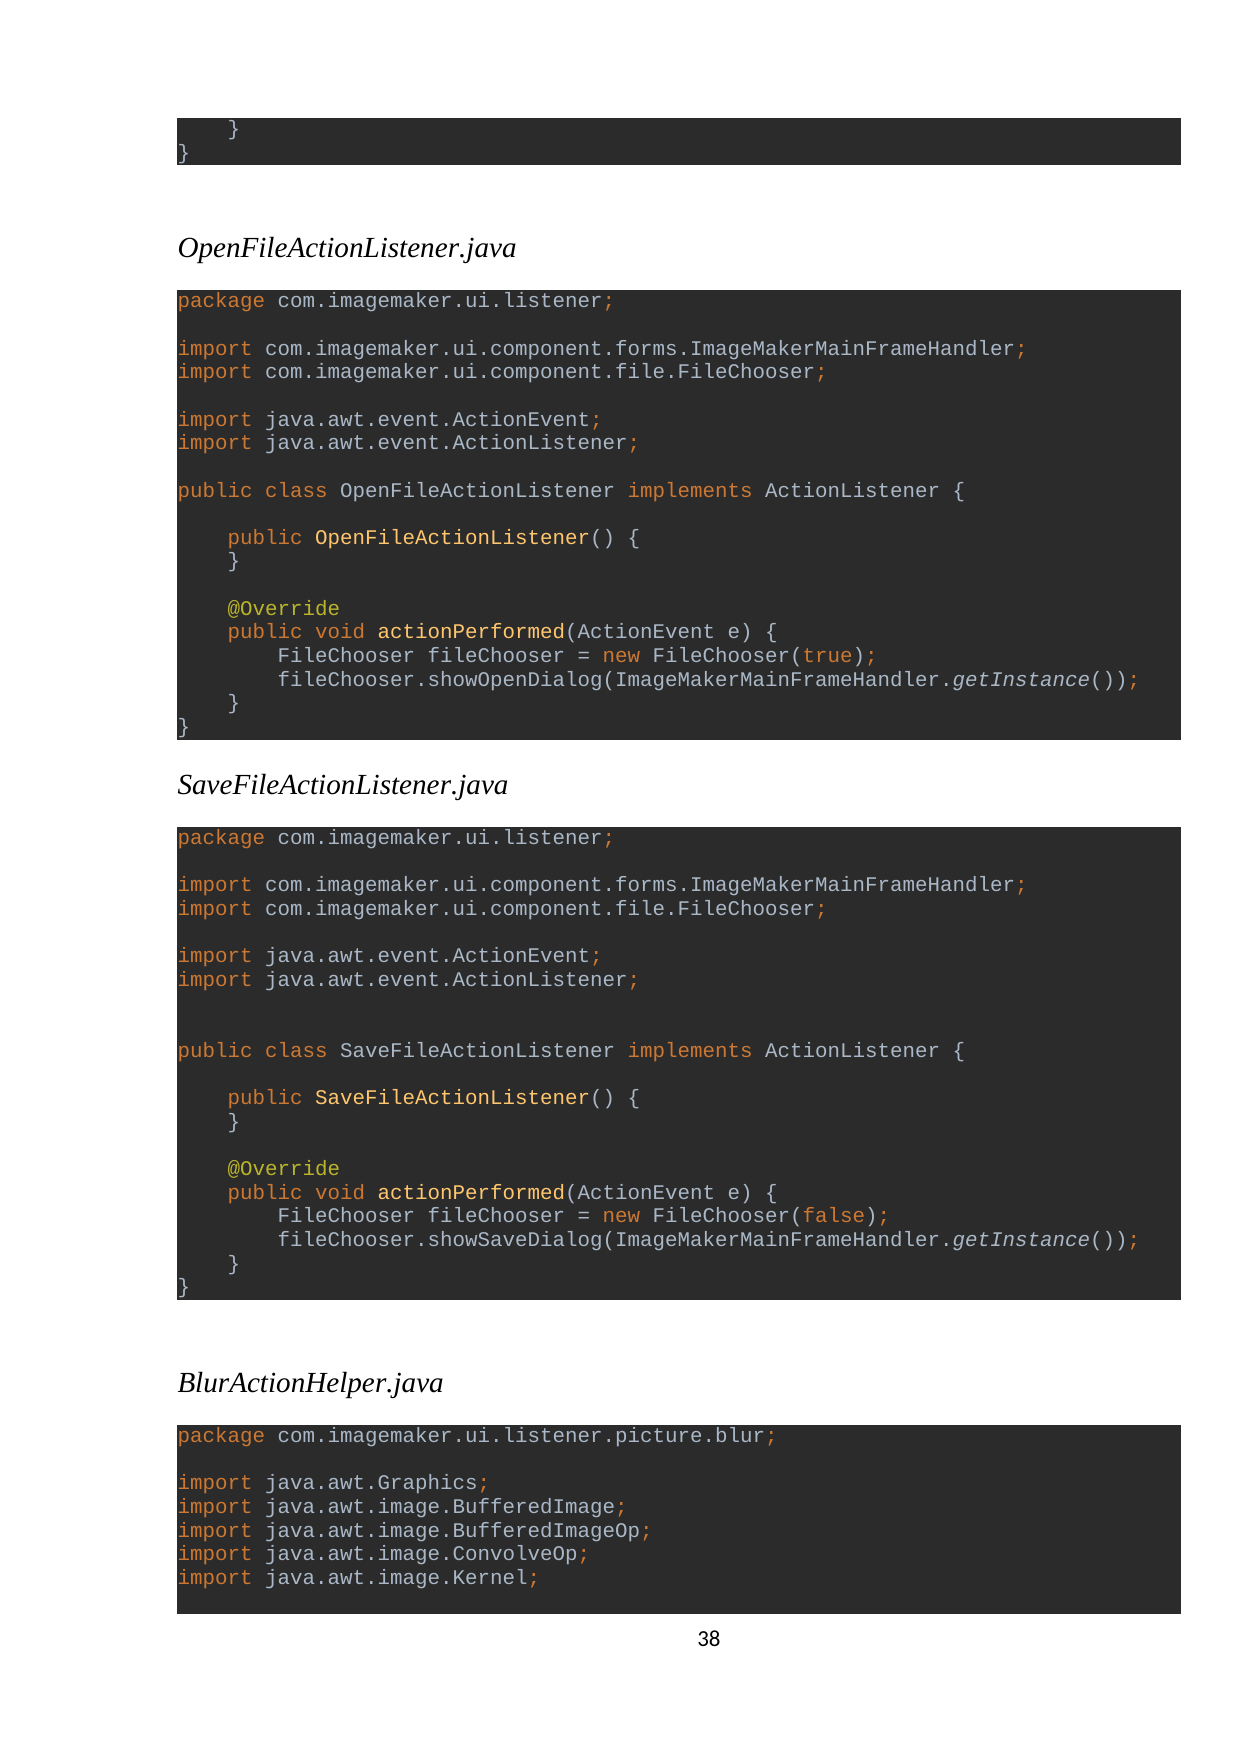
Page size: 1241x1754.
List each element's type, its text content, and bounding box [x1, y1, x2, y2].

text package com.imagemaker.ui.listener; import com.imagemaker.ui.component.forms.ImageMakerMainFrameHandler; import com.imagemaker.ui.component.file.FileChooser; import java.awt.event.ActionEvent; import java.awt.event.ActionListener; public class SaveFileActionListener implements ActionListener { public SaveFileActionListener() { } @Override public void actionPerformed(ActionEvent e) { FileChooser fileChooser = new FileChooser(false); fileChooser.showSaveDialog(ImageMakerMainFrameHandler.getInstance()); } } [177, 827, 1181, 1300]
text OpenFileActionListener.java [177, 228, 1181, 265]
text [177, 118, 1181, 165]
text package com.imagemaker.ui.listener; import com.imagemaker.ui.component.forms.ImageMakerMainFrameHandler; import com.imagemaker.ui.component.file.FileChooser; import java.awt.event.ActionEvent; import java.awt.event.ActionListener; public class OpenFileActionListener implements ActionListener { public OpenFileActionListener() { } @Override public void actionPerformed(ActionEvent e) { FileChooser fileChooser = new FileChooser(true); fileChooser.showOpenDialog(ImageMakerMainFrameHandler.getInstance()); } } [177, 290, 1181, 740]
text SaveFileActionListener.java [177, 765, 1181, 802]
text BlurActionHelper.java [177, 1363, 1181, 1400]
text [177, 1425, 1181, 1614]
